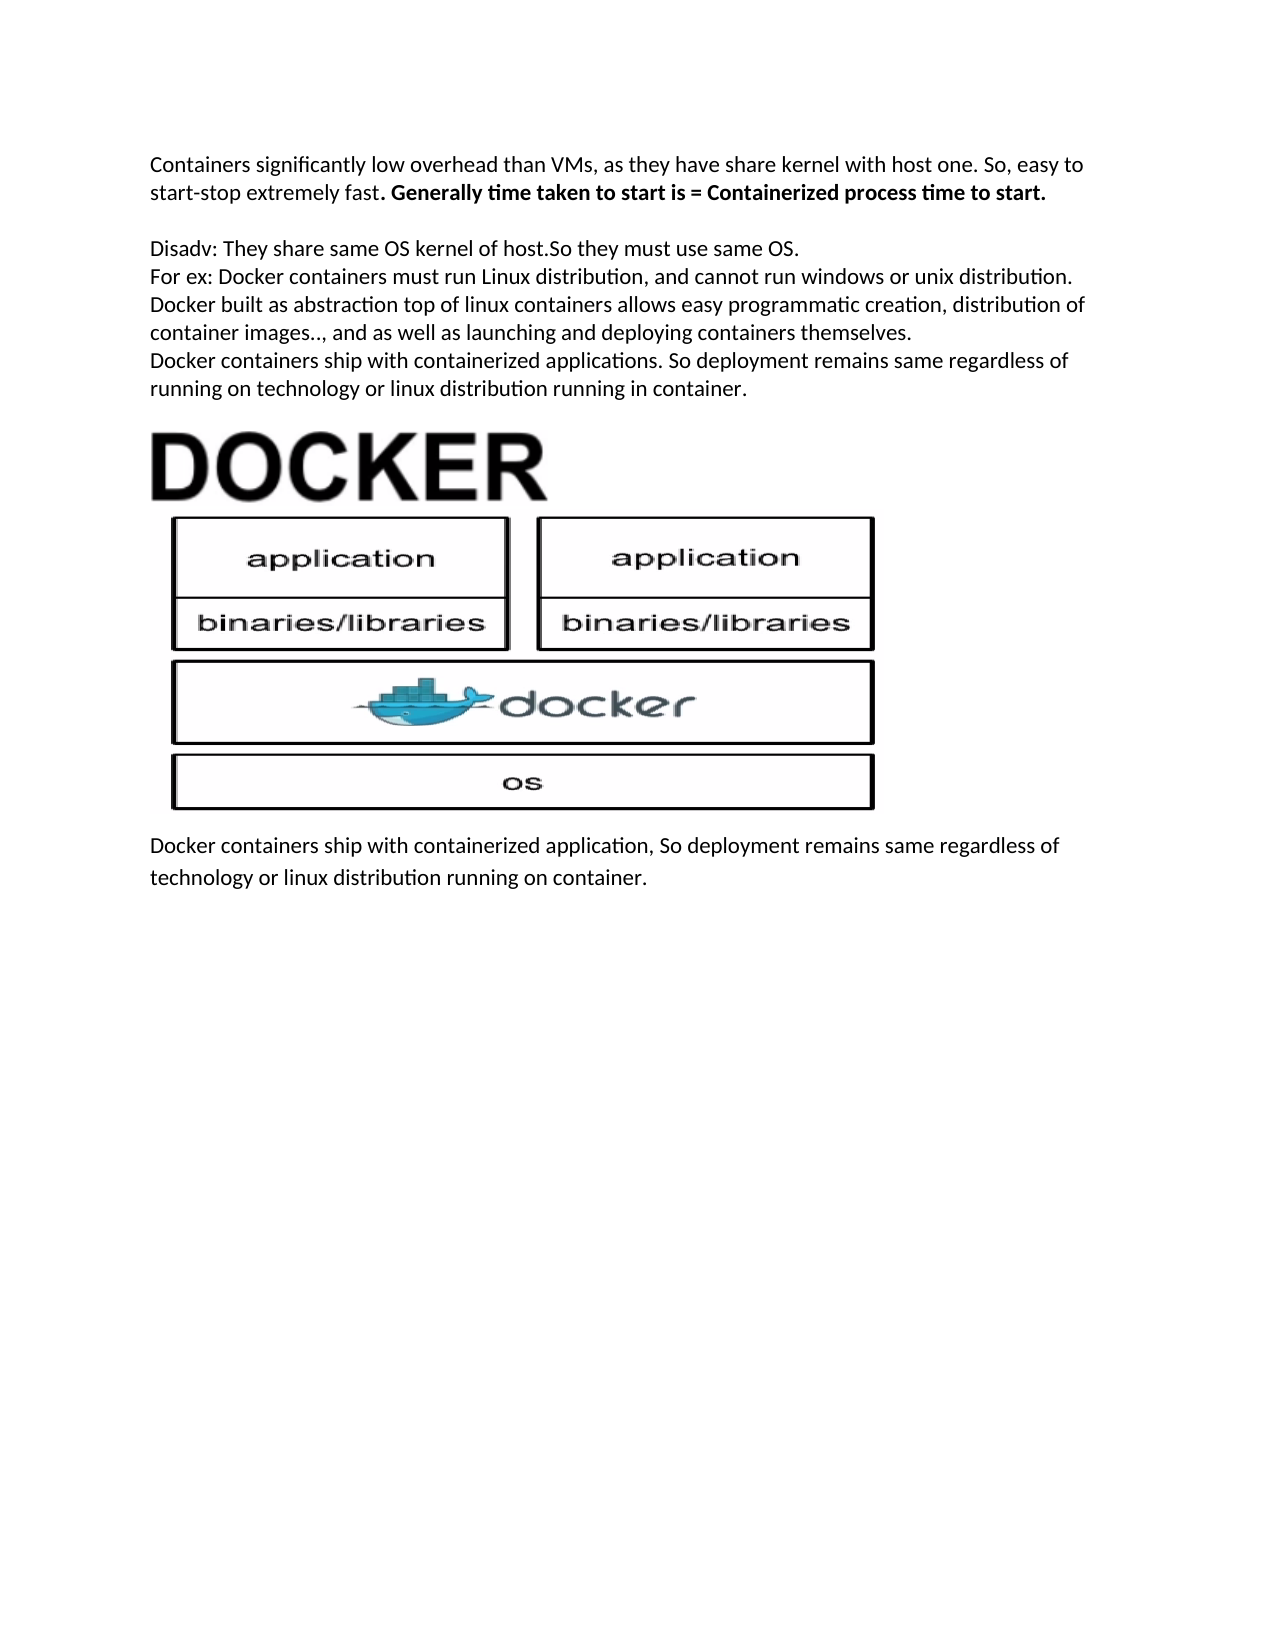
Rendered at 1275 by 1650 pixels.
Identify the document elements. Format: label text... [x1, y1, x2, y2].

picture [150, 509, 885, 814]
text Docker containers ship with containerized application, So deployment remains same regardless of technology or linux distribution running on container. [150, 831, 1125, 891]
text Containers significantly low overhead than VMs, as they have share kernel with host one. So, easy to start-stop extremely fast. Generally time taken to start is = Containerized process time to start. [150, 150, 1125, 206]
text Disadv: They share same OS kernel of host.So they must use same OS. [150, 234, 1125, 262]
text Docker containers ship with containerized applications. So deployment remains same regardless of running on technology or linux distribution running in container. [150, 346, 1125, 402]
picture [150, 430, 549, 506]
text Docker built as abstraction top of linux containers allows easy programmatic creation, distribution of container images.., and as well as launching and deploying containers themselves. [150, 290, 1125, 346]
text For ex: Docker containers must run Linux distribution, and cannot run windows or unix distribution. [150, 262, 1125, 290]
